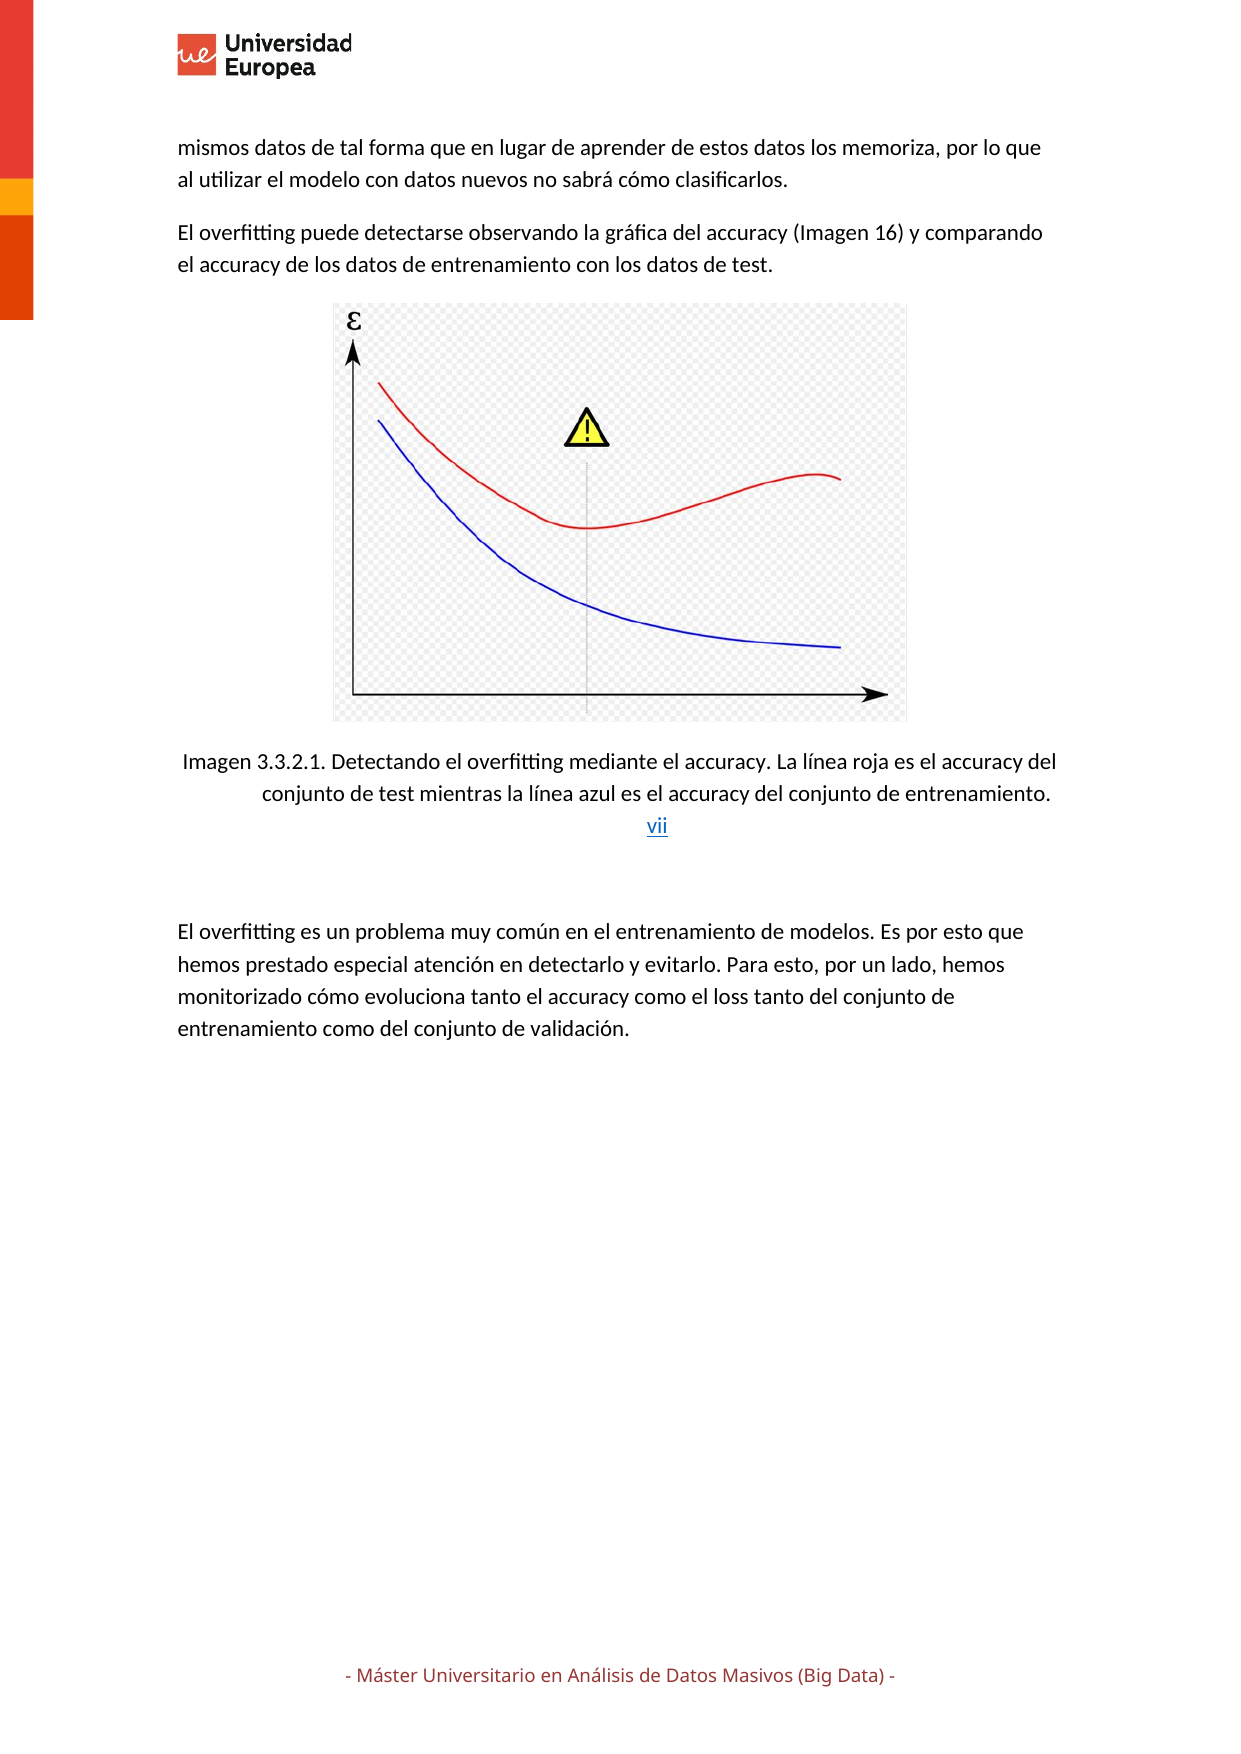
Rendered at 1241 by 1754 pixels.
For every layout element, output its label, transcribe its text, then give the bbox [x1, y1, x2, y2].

picture [177, 33, 352, 79]
picture [333, 303, 907, 722]
text Imagen 3.3.2.1. Detectando el overfitting mediante el accuracy. La línea roja es el accuracy del conjunto de test mientras la línea azul es el accuracy del conjunto de entrenamiento. vii [177, 747, 1063, 839]
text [177, 133, 1063, 193]
picture [0, 0, 34, 320]
text El overfitting puede detectarse observando la gráfica del accuracy (Imagen 16) y comparando el accuracy de los datos de entrenamiento con los datos de test. [177, 218, 1063, 278]
text El overfitting es un problema muy común en el entrenamiento de modelos. Es por esto que hemos prestado especial atención en detectarlo y evitarlo. Para esto, por un lado, hemos monitorizado cómo evoluciona tanto el accuracy como el loss tanto del conjunto de entrenamiento como del conjunto de validación. [177, 917, 1063, 1042]
